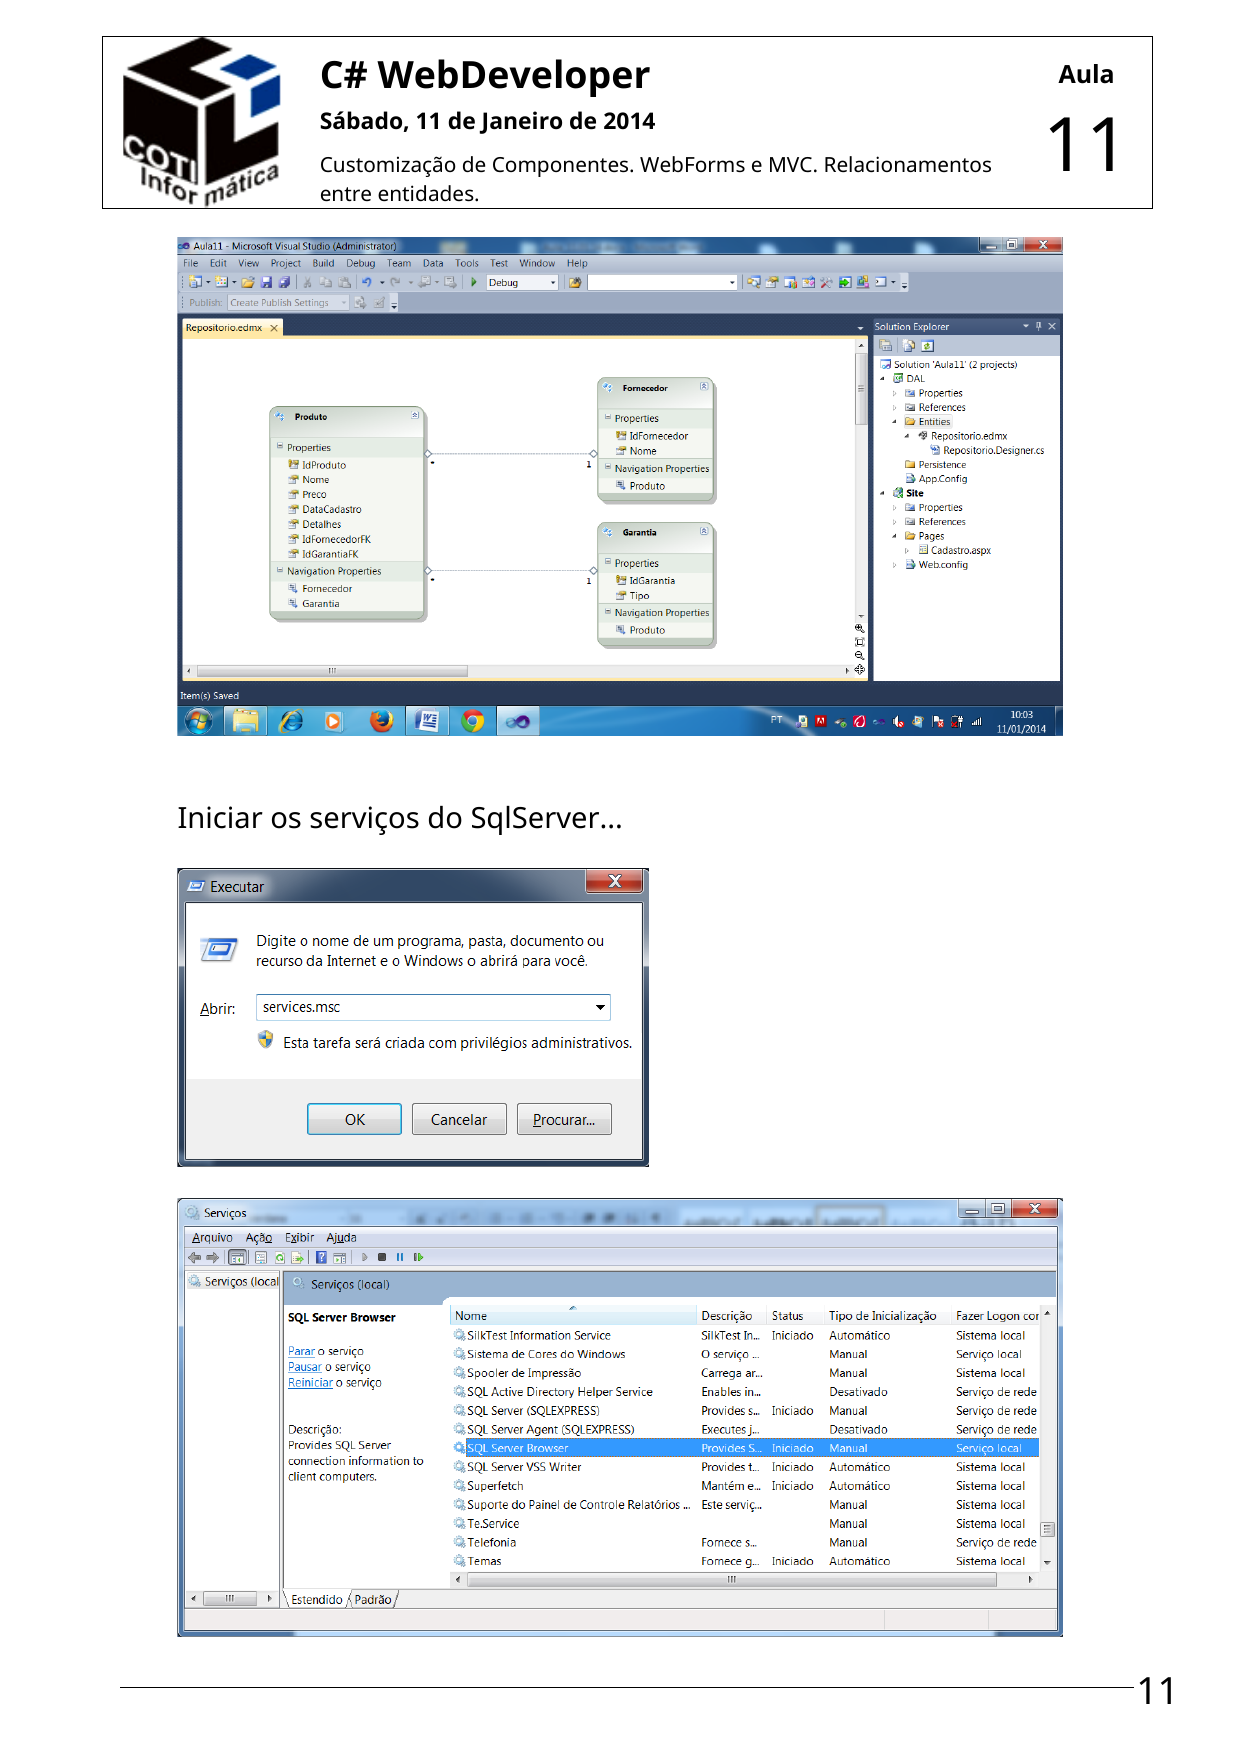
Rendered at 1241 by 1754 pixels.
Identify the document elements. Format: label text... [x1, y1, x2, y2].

picture [177, 868, 649, 1167]
text Iniciar os serviços do SqlServer... [177, 798, 1063, 837]
picture [177, 237, 1063, 736]
picture [177, 1198, 1063, 1637]
